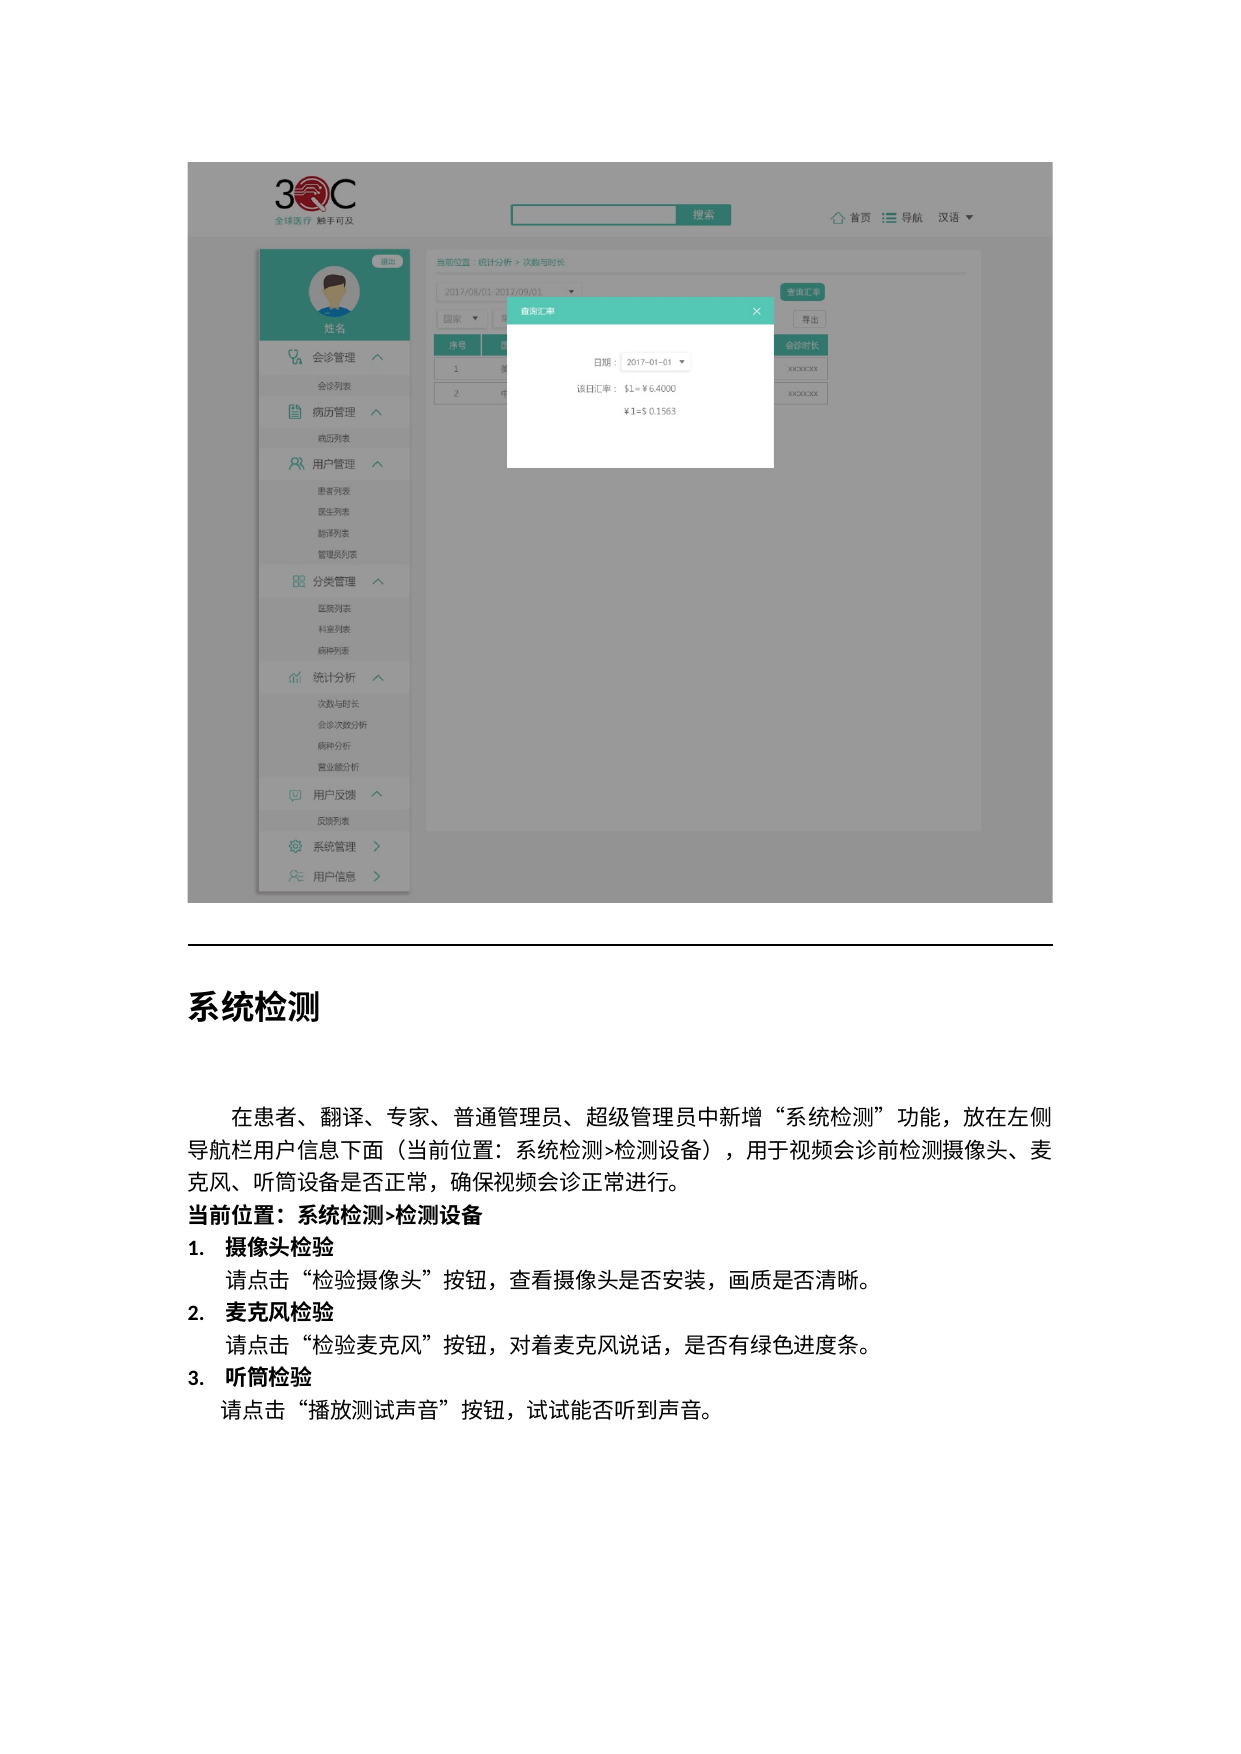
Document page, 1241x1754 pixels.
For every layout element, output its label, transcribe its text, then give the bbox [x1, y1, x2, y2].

list 摄像头检验 [187, 1230, 1053, 1262]
list 麦克风检验 请点击“检验麦克风”按钮，对着麦克风说话，是否有绿色进度条。 [187, 1295, 1053, 1360]
list 请点击“检验摄像头”按钮，查看摄像头是否安装，画质是否清晰。 [225, 1262, 1053, 1295]
list 听筒检验 [187, 1360, 1053, 1392]
text 当前位置：系统检测>检测设备 [187, 1197, 1053, 1230]
subtitle 系统检测 [187, 973, 1053, 1038]
picture [187, 162, 1053, 903]
text 请点击“播放测试声音”按钮，试试能否听到声音。 [187, 1392, 1053, 1425]
text 在患者、翻译、专家、普通管理员、超级管理员中新增“系统检测”功能，放在左侧导航栏用户信息下面（当前位置：系统检测>检测设备），用于视频会诊前检测摄像头、麦克风、听筒设备是否正常，确保视频会诊正常进行。 [187, 1100, 1053, 1197]
